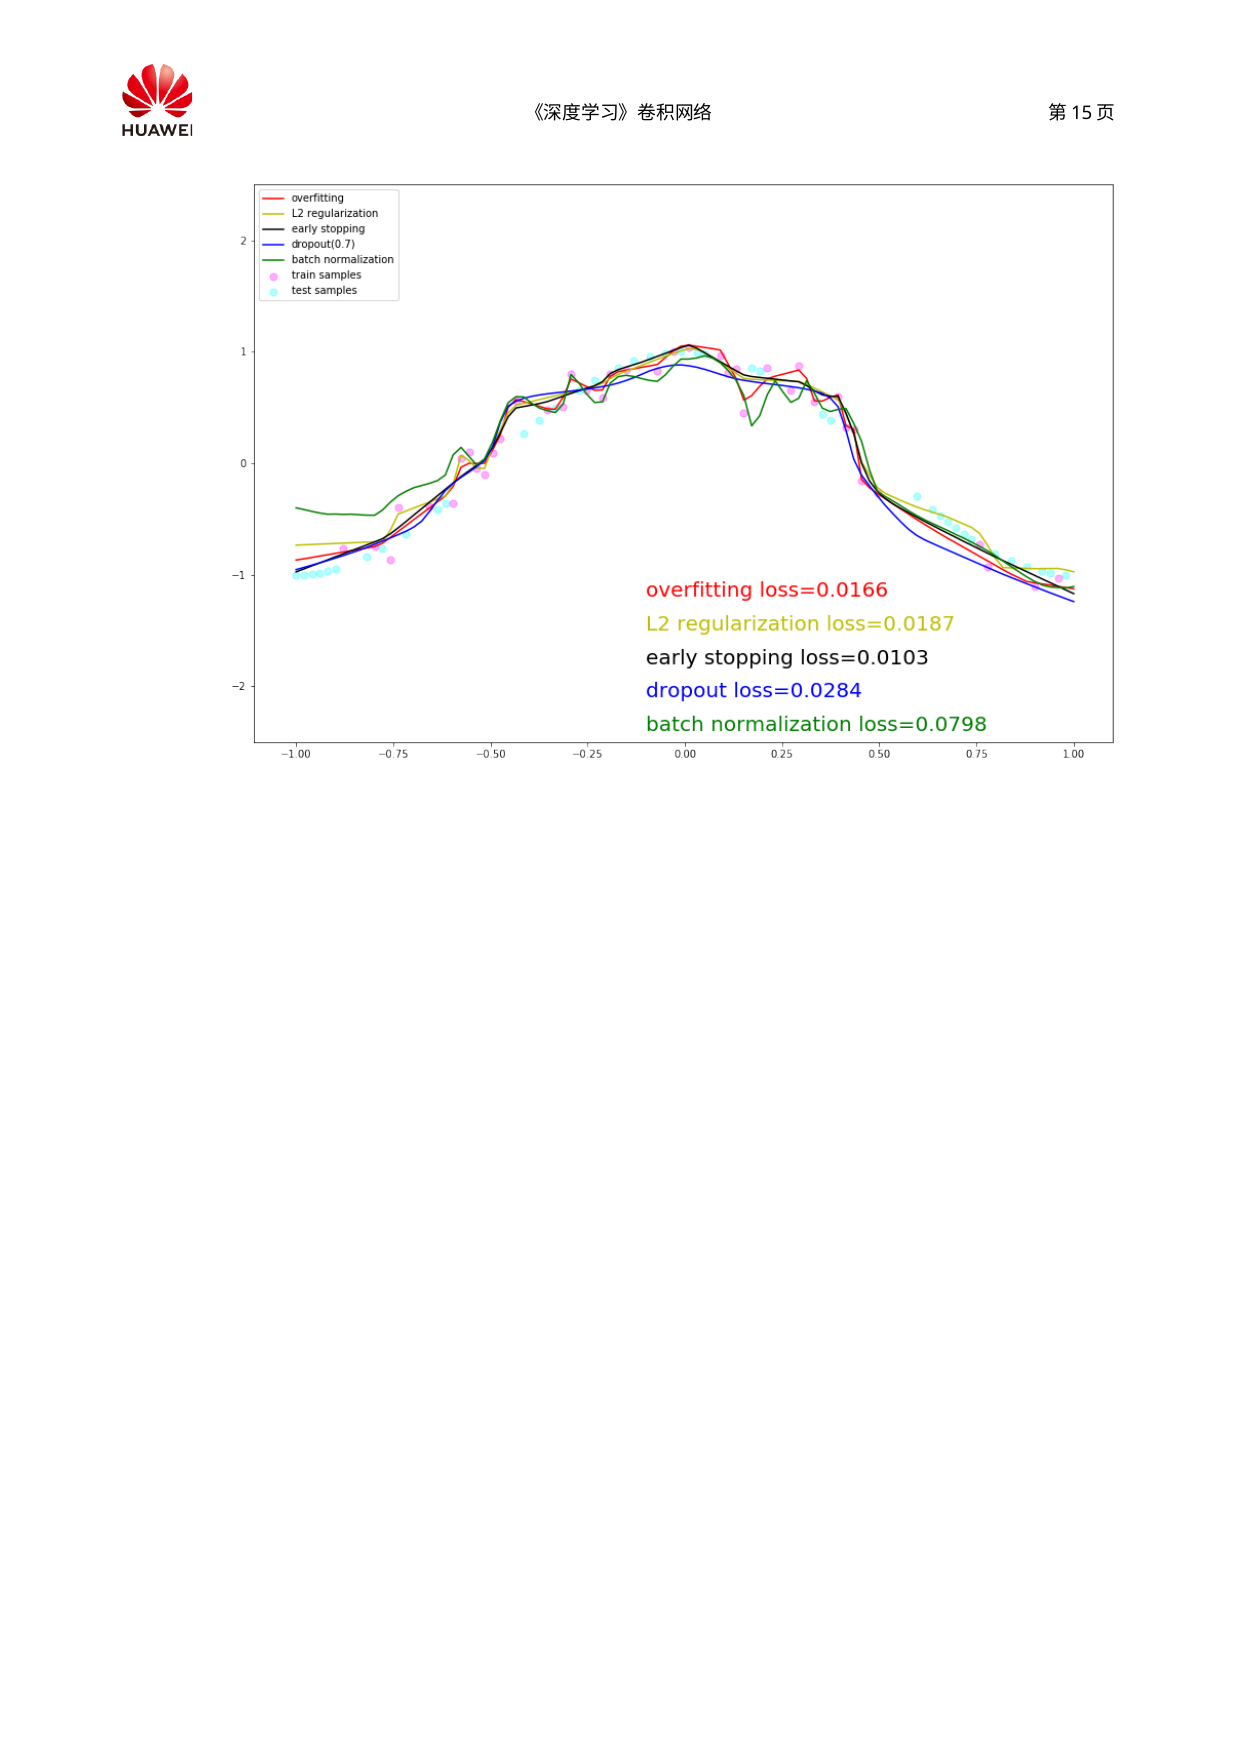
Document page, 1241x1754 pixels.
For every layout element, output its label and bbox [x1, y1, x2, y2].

picture [224, 177, 1119, 767]
picture [122, 64, 193, 136]
